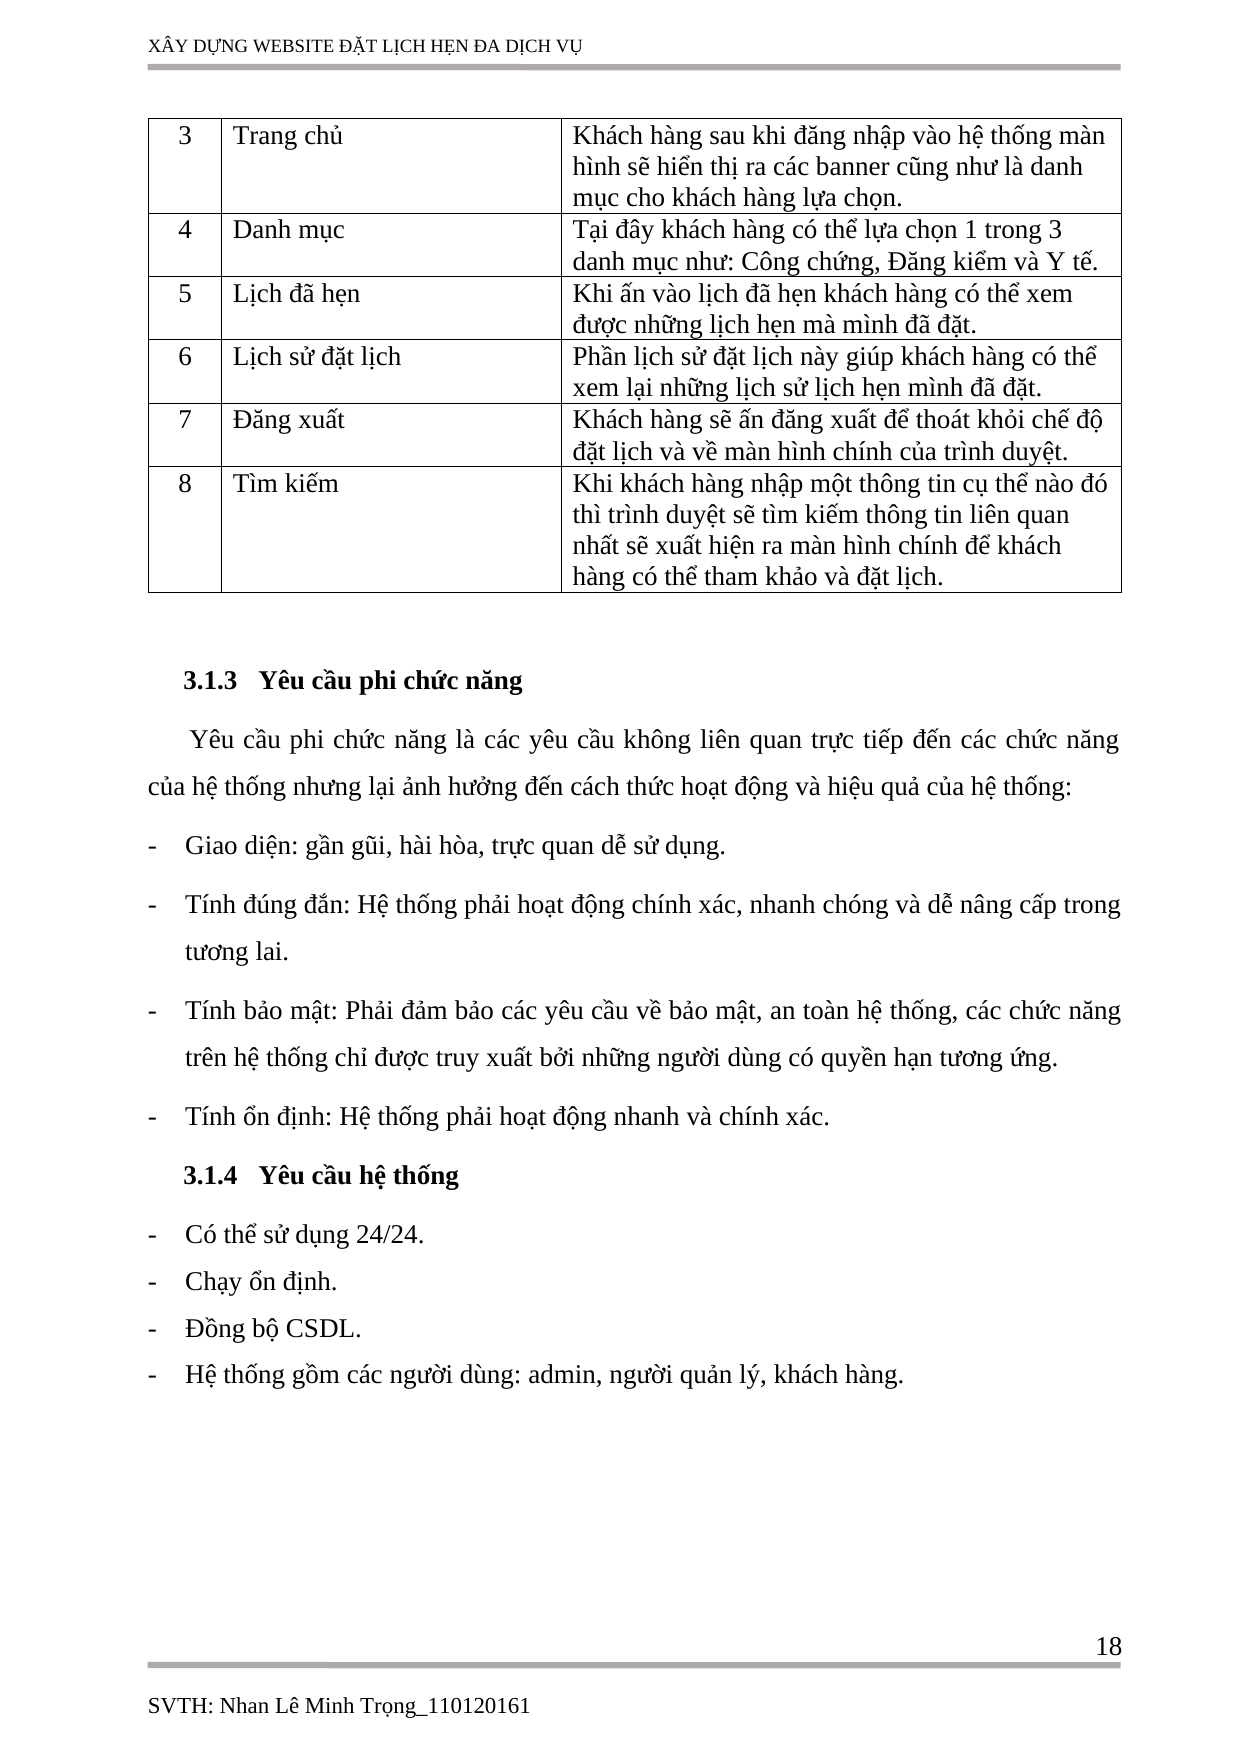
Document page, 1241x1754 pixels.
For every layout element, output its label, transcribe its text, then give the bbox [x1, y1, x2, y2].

list Chạy ổn định. [148, 1265, 1122, 1296]
table_cell Đăng xuất [222, 404, 561, 466]
table_cell Phần lịch sử đặt lịch này giúp khách hàng có thể xem lại những lịch sử lịch hẹn mình đã đặt. [562, 340, 1121, 403]
list Đồng bộ CSDL. [148, 1312, 1122, 1343]
table_cell 5 [149, 277, 221, 339]
table_cell Danh mục [222, 214, 561, 276]
table_cell Khi khách hàng nhập một thông tin cụ thể nào đó thì trình duyệt sẽ tìm kiếm thông tin liên quan nhất sẽ xuất hiện ra màn hình chính để khách hàng có thể tham khảo và đặt lịch. [562, 467, 1121, 592]
subtitle Yêu cầu phi chức năng [183, 664, 1122, 695]
text Yêu cầu phi chức năng là các yêu cầu không liên quan trực tiếp đến các chức năng của hệ thống nhưng lại ảnh hưởng đến cách thức hoạt động và hiệu quả của hệ thống: [148, 723, 1122, 801]
table_cell Lịch đã hẹn [222, 277, 561, 339]
table_cell Khách hàng sau khi đăng nhập vào hệ thống màn hình sẽ hiển thị ra các banner cũng như là danh mục cho khách hàng lựa chọn. [562, 119, 1121, 213]
table_cell Tìm kiếm [222, 467, 561, 592]
list Tính bảo mật: Phải đảm bảo các yêu cầu về bảo mật, an toàn hệ thống, các chức năng trên hệ thống chỉ được truy xuất bởi những người dùng có quyền hạn tương ứng. [148, 994, 1122, 1072]
table_cell 4 [149, 214, 221, 276]
table_cell Tại đây khách hàng có thể lựa chọn 1 trong 3 danh mục như: Công chứng, Đăng kiểm và Y tế. [562, 214, 1121, 276]
list Có thể sử dụng 24/24. [148, 1218, 1122, 1249]
table_cell 8 [149, 467, 221, 592]
table_cell 3 [149, 119, 221, 213]
table_cell 6 [149, 340, 221, 403]
table_cell 7 [149, 404, 221, 466]
list Tính đúng đắn: Hệ thống phải hoạt động chính xác, nhanh chóng và dễ nâng cấp trong tương lai. [148, 888, 1122, 966]
list Tính ổn định: Hệ thống phải hoạt động nhanh và chính xác. [148, 1100, 1122, 1131]
table_cell Trang chủ [222, 119, 561, 213]
table_cell Lịch sử đặt lịch [222, 340, 561, 403]
list Hệ thống gồm các người dùng: admin, người quản lý, khách hàng. [148, 1358, 1122, 1389]
table_cell Khách hàng sẽ ấn đăng xuất để thoát khỏi chế độ đặt lịch và về màn hình chính của trình duyệt. [562, 404, 1121, 466]
table_cell Khi ấn vào lịch đã hẹn khách hàng có thể xem được những lịch hẹn mà mình đã đặt. [562, 277, 1121, 339]
subtitle Yêu cầu hệ thống [183, 1159, 1122, 1190]
list Giao diện: gần gũi, hài hòa, trực quan dễ sử dụng. [148, 829, 1122, 860]
